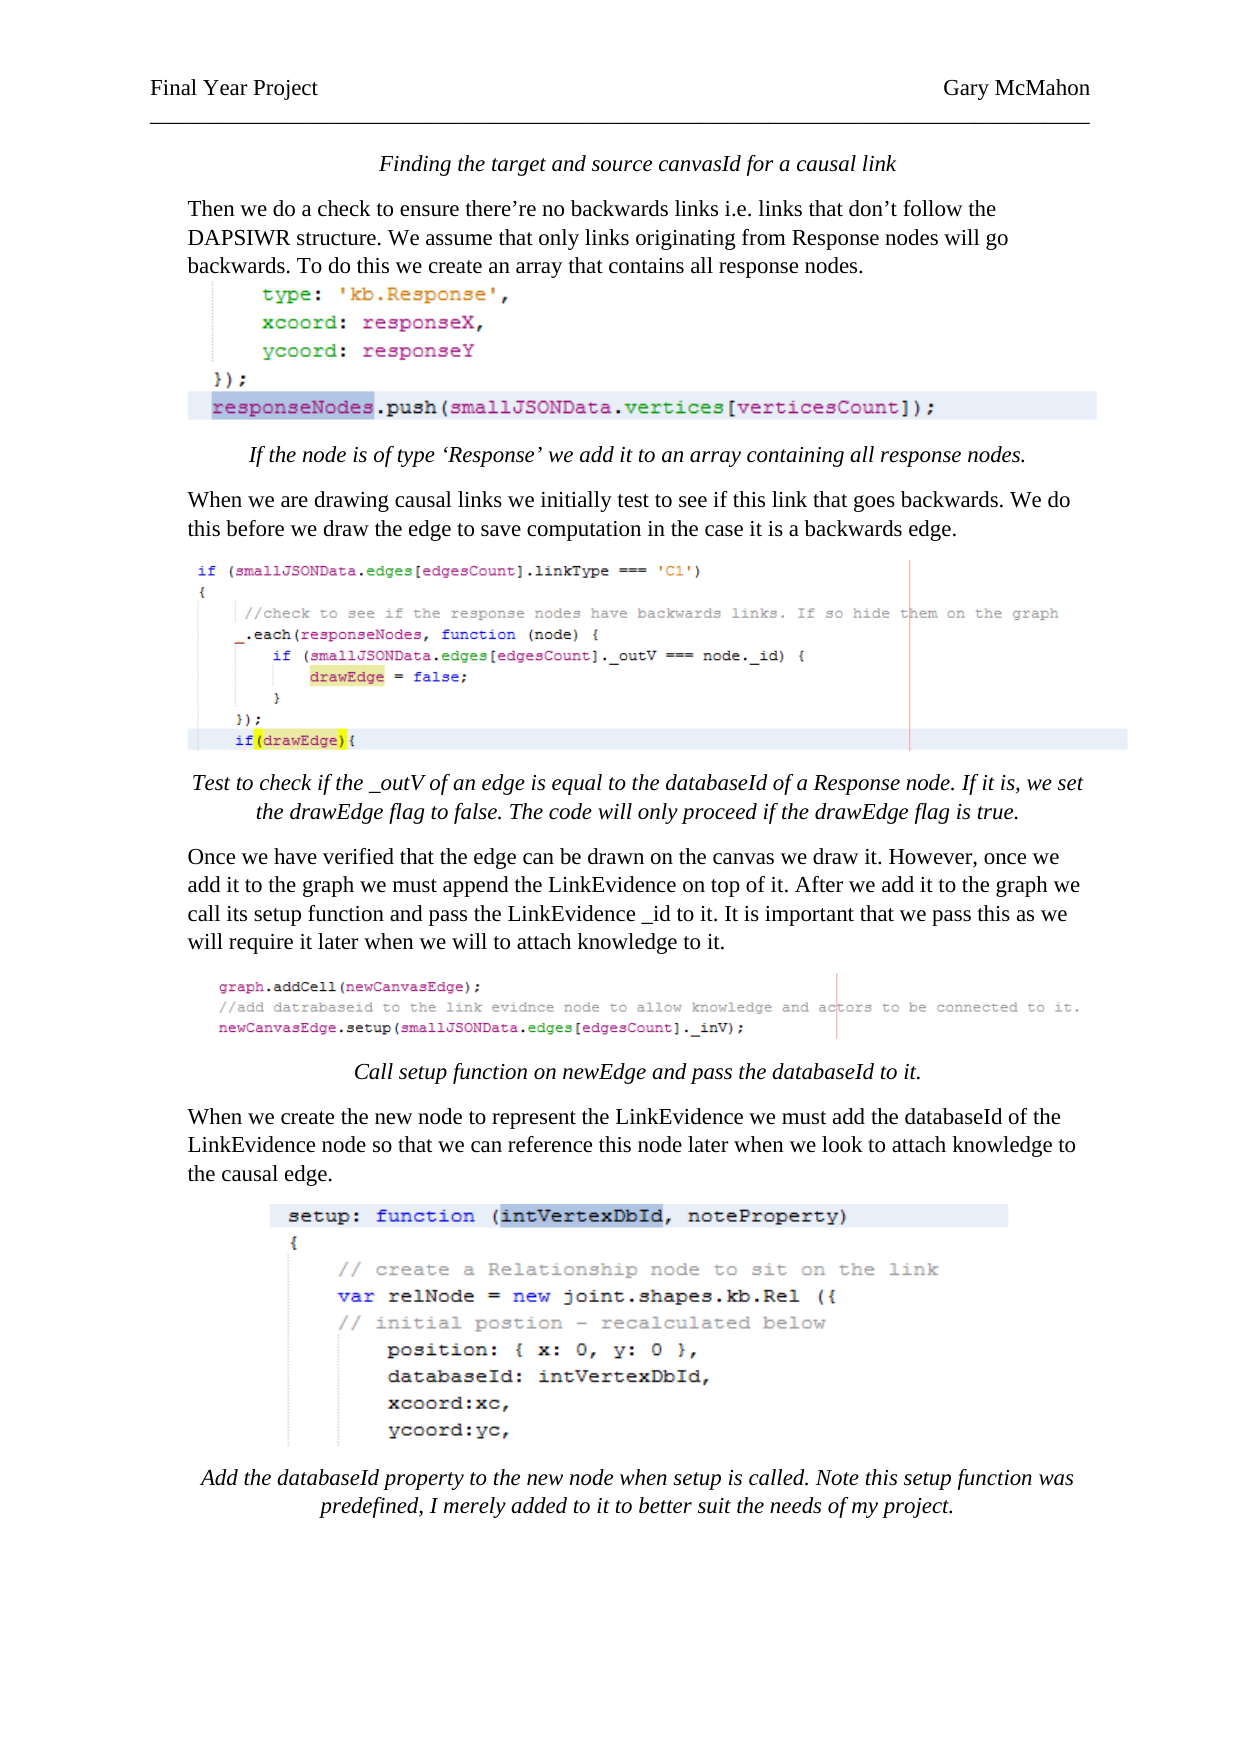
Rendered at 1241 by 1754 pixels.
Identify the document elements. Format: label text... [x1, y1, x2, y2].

text Then we do a check to ensure there’re no backwards links i.e. links that don’t follow the DAPSIWR structure. We assume that only links originating from Response nodes will go backwards. To do this we create an array that contains all response nodes. [187, 195, 1090, 280]
text When we create the new node to represent the LinkEvidence we must add the databaseId of the LinkEvidence node so that we can reference this node later when we look to attach knowledge to the causal edge. [187, 1103, 1090, 1186]
picture [269, 1204, 1009, 1446]
text Test to check if the _outV of an edge is equal to the databaseId of a Response node. If it is, we set the drawEdge flag to false. The code will only proceed if the drawEdge flag is true. [187, 769, 1090, 824]
picture [187, 560, 1128, 751]
text Once we have verified that the edge can be drawn on the canvas we draw it. However, once we add it to the graph we must append the LinkEvidence on top of it. After we add it to the graph we call its setup function and pass the LinkEvidence _id to it. It is important that we pass this as we will require it later when we will to attach knowledge to it. [187, 843, 1090, 954]
text If the node is of type ‘Response’ we add it to an array containing all response nodes. [187, 441, 1090, 468]
picture [187, 280, 1097, 423]
text When we are drawing causal links we initially test to see if this link that goes backwards. We do this before we draw the edge to save computation in the case it is a backwards edge. [187, 486, 1090, 541]
picture [187, 973, 1128, 1039]
text Finding the target and source canvasId for a causal link [150, 150, 1090, 176]
text Add the databaseId property to the new node when setup is called. Note this setup function was predefined, I merely added to it to better suit the needs of my project. [187, 1464, 1090, 1519]
text Call setup function on newEdge and pass the databaseId to it. [187, 1058, 1090, 1084]
